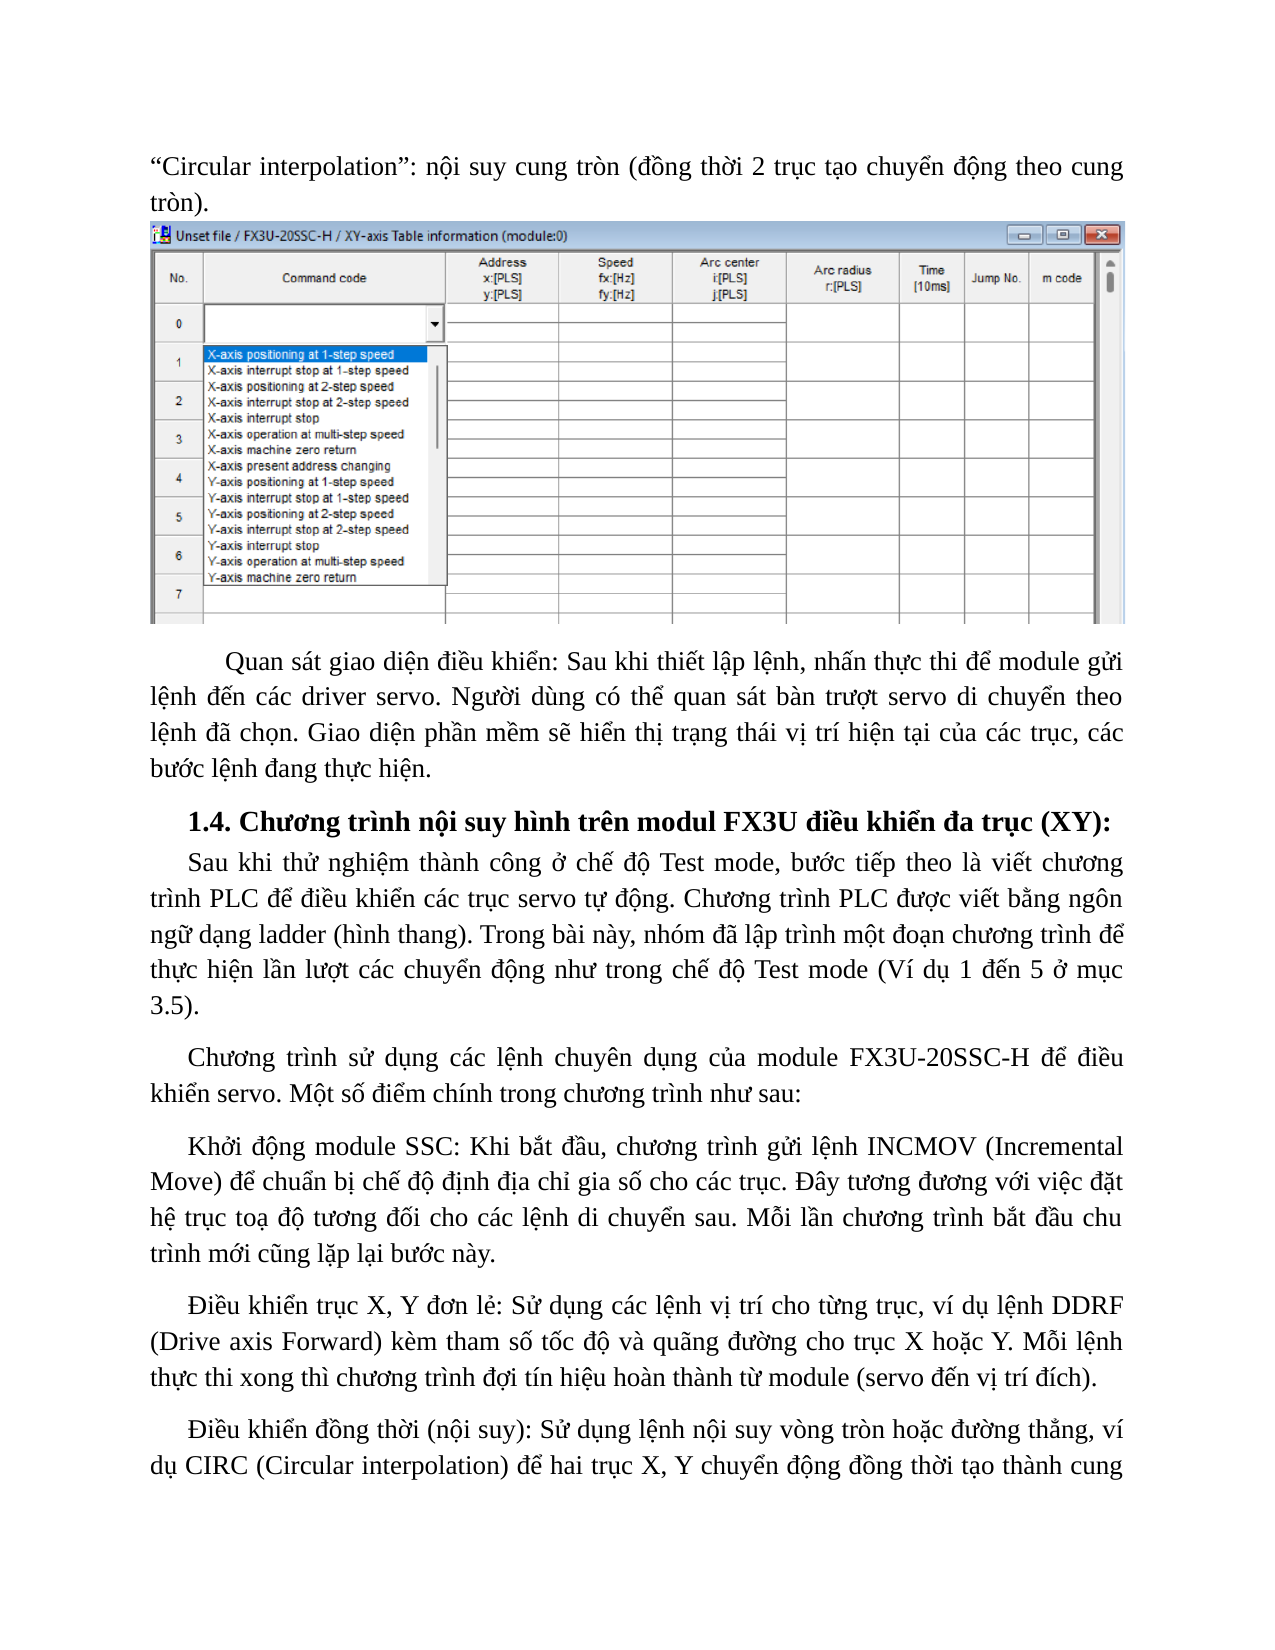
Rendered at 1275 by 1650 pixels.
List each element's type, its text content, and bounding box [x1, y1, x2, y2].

subtitle Chương trình nội suy hình trên modul FX3U điều khiển đa trục (XY): [187, 804, 1125, 838]
text Quan sát giao diện điều khiển: Sau khi thiết lập lệnh, nhấn thực thi để module gửi lệnh đến các driver servo. Người dùng có thể quan sát bàn trượt servo di chuyển theo lệnh đã chọn. Giao diện phần mềm sẽ hiển thị trạng thái vị trí hiện tại của các trục, các bước lệnh đang thực hiện. [150, 645, 1125, 783]
text Điều khiển trục X, Y đơn lẻ: Sử dụng các lệnh vị trí cho từng trục, ví dụ lệnh DDRF (Drive axis Forward) kèm tham số tốc độ và quãng đường cho trục X hoặc Y. Mỗi lệnh thực thi xong thì chương trình đợi tín hiệu hoàn thành từ module (servo đến vị trí đích). [150, 1289, 1125, 1392]
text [150, 1413, 1125, 1480]
text Chương trình sử dụng các lệnh chuyên dụng của module FX3U-20SSC-H để điều khiển servo. Một số điểm chính trong chương trình như sau: [150, 1042, 1125, 1108]
picture [150, 221, 1125, 624]
text Sau khi thử nghiệm thành công ở chế độ Test mode, bước tiếp theo là viết chương trình PLC để điều khiển các trục servo tự động. Chương trình PLC được viết bằng ngôn ngữ dạng ladder (hình thang). Trong bài này, nhóm đã lập trình một đoạn chương trình để thực hiện lần lượt các chuyển động như trong chế độ Test mode (Ví dụ 1 đến 5 ở mục 3.5). [150, 846, 1125, 1020]
text Khởi động module SSC: Khi bắt đầu, chương trình gửi lệnh INCMOV (Incremental Move) để chuẩn bị chế độ định địa chỉ gia số cho các trục. Đây tương đương với việc đặt hệ trục toạ độ tương đối cho các lệnh di chuyển sau. Mỗi lần chương trình bắt đầu chu trình mới cũng lặp lại bước này. [150, 1130, 1125, 1268]
text “Circular interpolation”: nội suy cung tròn (đồng thời 2 trục tạo chuyển động theo cung tròn). [150, 150, 1125, 221]
